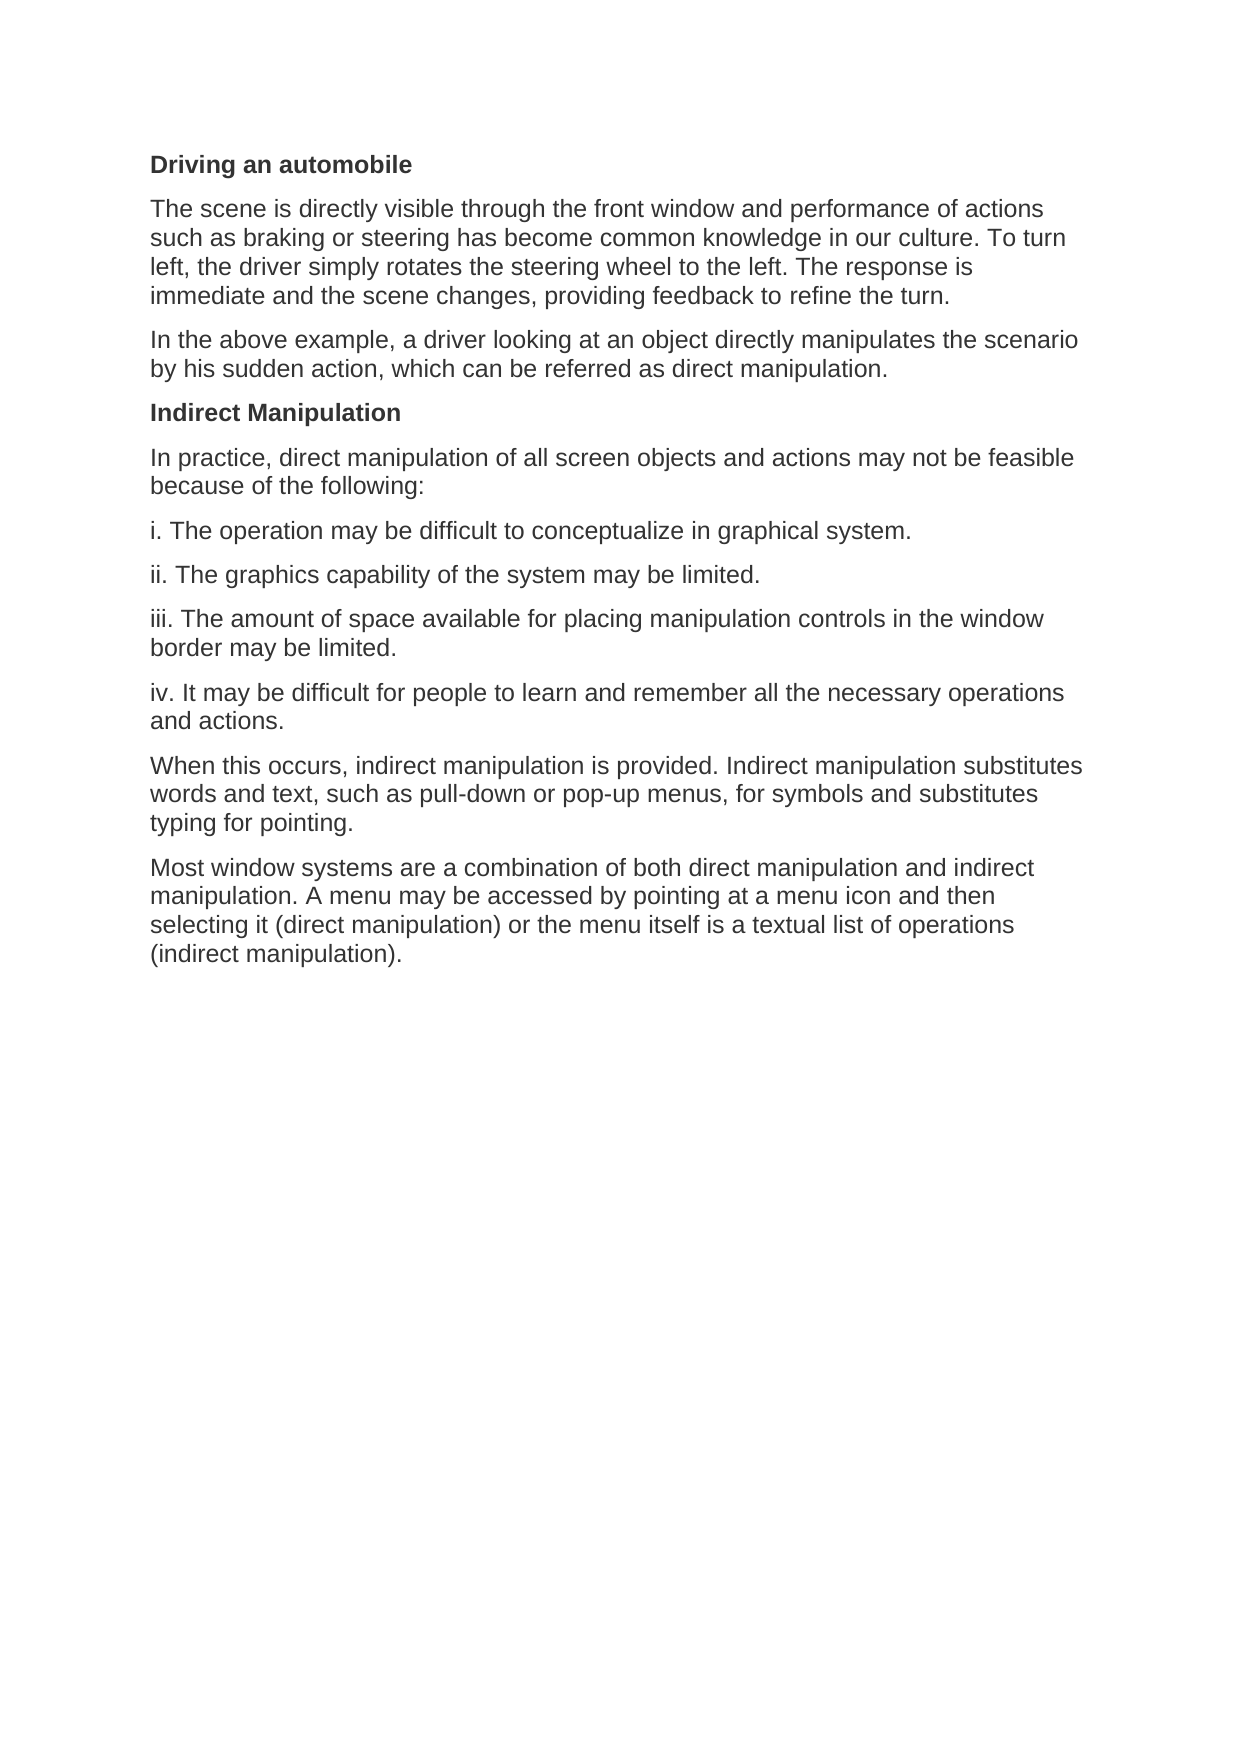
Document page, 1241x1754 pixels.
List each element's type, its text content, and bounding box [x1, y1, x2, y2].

text i. The operation may be difficult to conceptualize in graphical system. [150, 516, 1090, 544]
text In the above example, a driver looking at an object directly manipulates the scenario by his sudden action, which can be referred as direct manipulation. [150, 325, 1090, 382]
text In practice, direct manipulation of all screen objects and actions may not be feasible because of the following: [150, 442, 1090, 500]
text Indirect Manipulation [150, 398, 1090, 427]
text iv. It may be difficult for people to learn and remember all the necessary operations and actions. [150, 677, 1090, 735]
text ii. The graphics capability of the system may be limited. [150, 560, 1090, 589]
text The scene is directly visible through the front window and performance of actions such as braking or steering has become common knowledge in our culture. To turn left, the driver simply rotates the steering wheel to the left. The response is immediate and the scene changes, providing feedback to refine the turn. [150, 194, 1090, 309]
text iii. The amount of space available for placing manipulation controls in the window border may be limited. [150, 604, 1090, 662]
text Driving an automobile [150, 150, 1090, 179]
text When this occurs, indirect manipulation is provided. Indirect manipulation substitutes words and text, such as pull-down or pop-up menus, for symbols and substitutes typing for pointing. [150, 751, 1090, 837]
text Most window systems are a combination of both direct manipulation and indirect manipulation. A menu may be accessed by pointing at a menu icon and then selecting it (direct manipulation) or the menu itself is a textual list of operations (indirect manipulation). [150, 852, 1090, 967]
